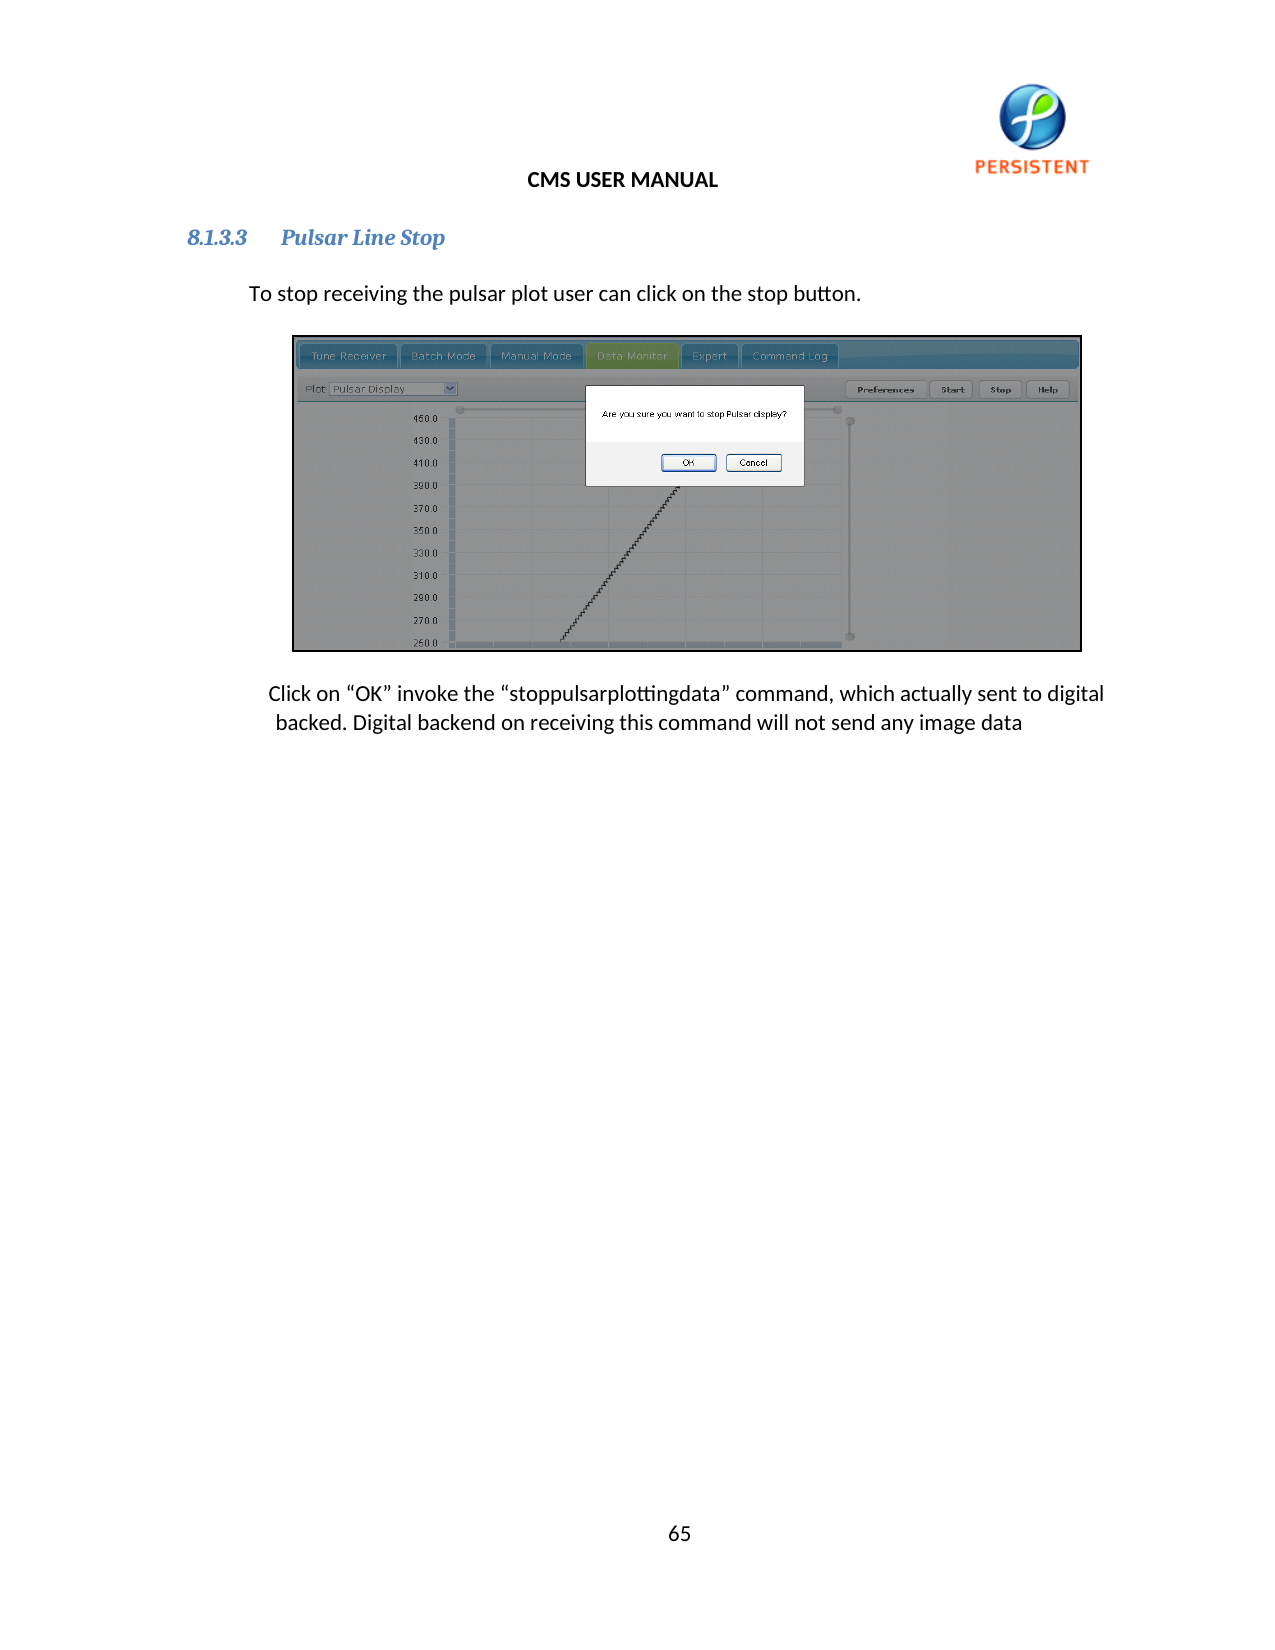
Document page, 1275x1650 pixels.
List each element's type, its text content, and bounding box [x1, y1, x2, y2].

picture [294, 337, 1080, 650]
subtitle Pulsar Line Stop [187, 225, 1125, 251]
text Click on “OK” invoke the “stoppulsarplottingdata” command, which actually sent to digital backed. Digital backend on receiving this command will not send any image data [174, 679, 1125, 736]
text To stop receiving the pulsar plot user can click on the stop button. [234, 279, 1125, 307]
picture [964, 75, 1100, 188]
